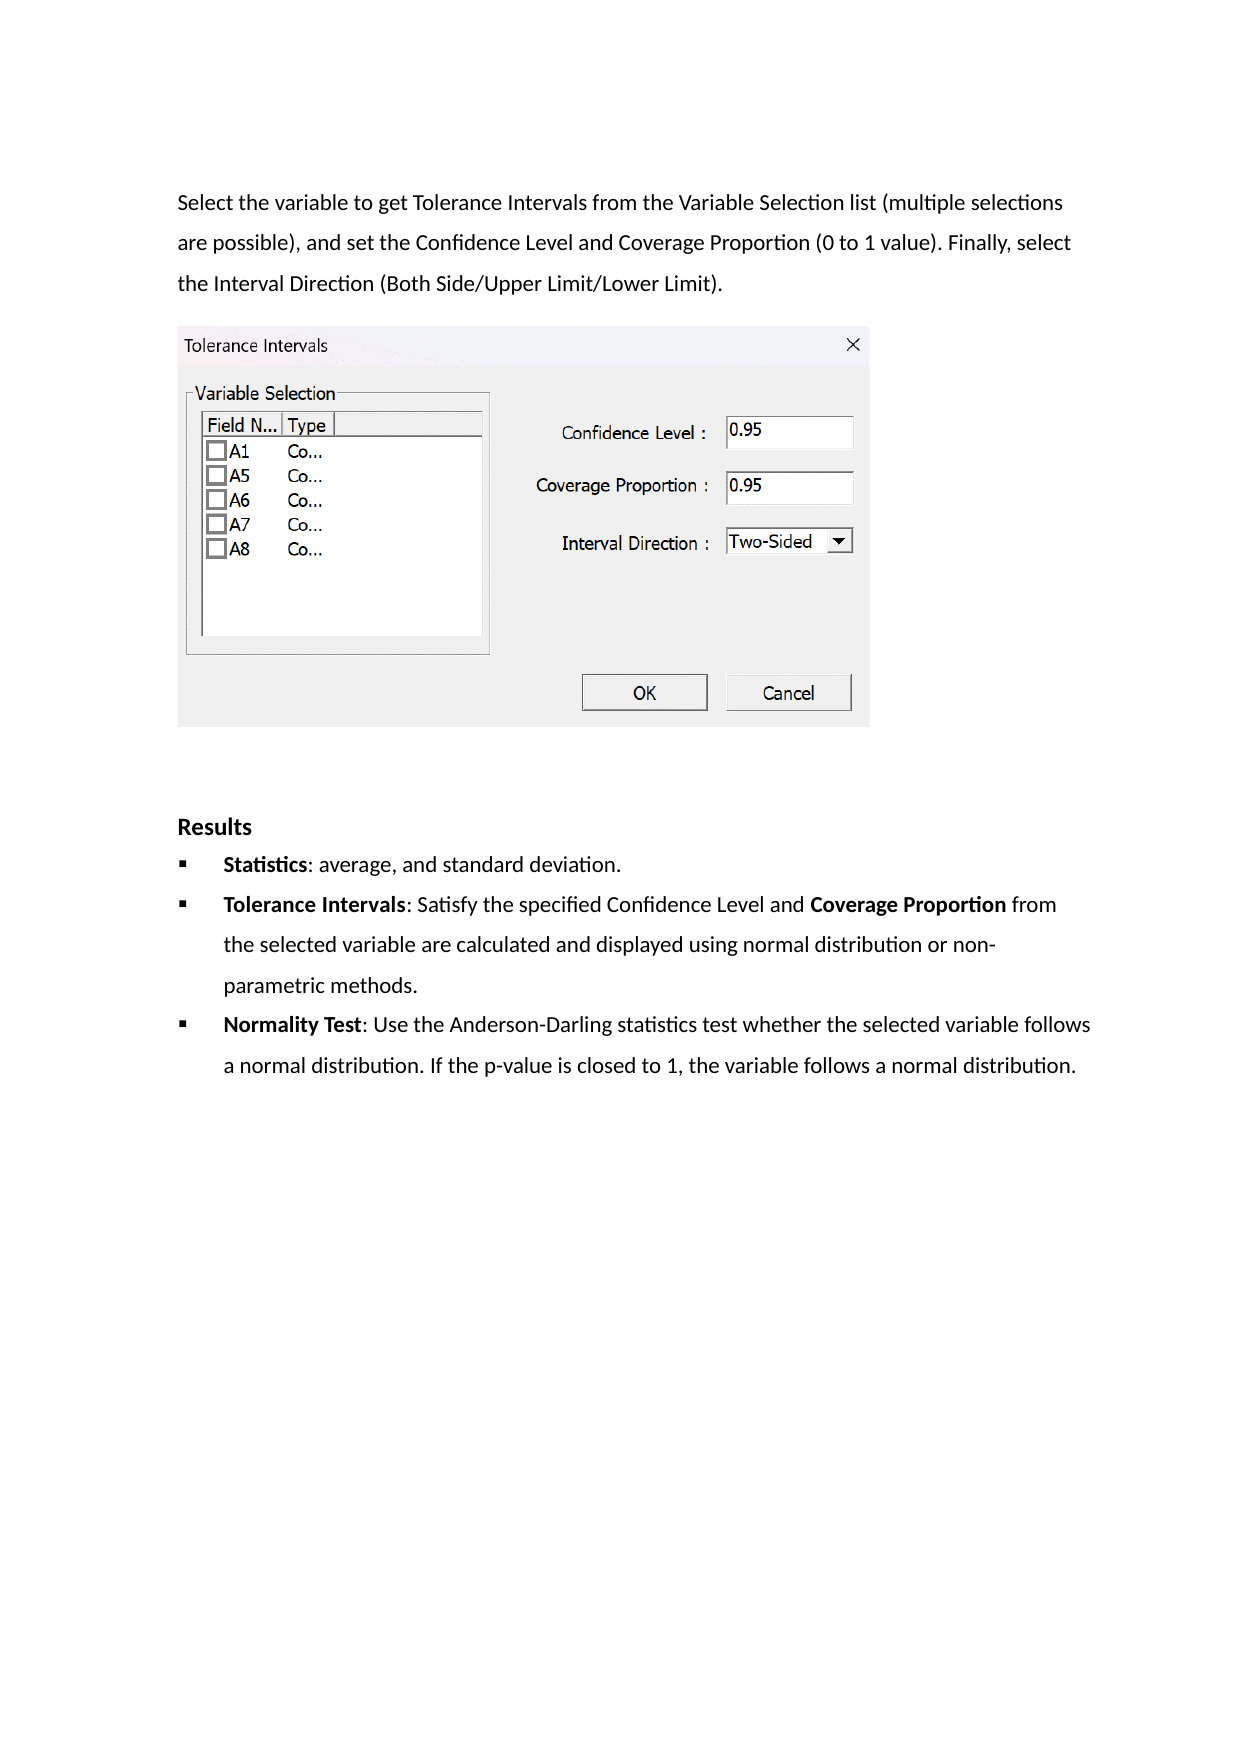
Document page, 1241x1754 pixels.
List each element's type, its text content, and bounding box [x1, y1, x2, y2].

text Results [177, 808, 1092, 846]
list Tolerance Intervals: Satisfy the specified Confidence Level and Coverage Proportion from the selected variable are calculated and displayed using normal distribution or non-parametric methods. [177, 885, 1092, 1004]
picture [177, 326, 870, 727]
list Normality Test: Use the Anderson-Darling statistics test whether the selected variable follows a normal distribution. If the p-value is closed to 1, the variable follows a normal distribution. [177, 1006, 1092, 1084]
text Select the variable to get Tolerance Intervals from the Variable Selection list (multiple selections are possible), and set the Confidence Level and Coverage Proportion (0 to 1 value). Finally, select the Interval Direction (Both Side/Upper Limit/Lower Limit). [177, 183, 1092, 302]
list Statistics: average, and standard deviation. [177, 846, 1092, 883]
